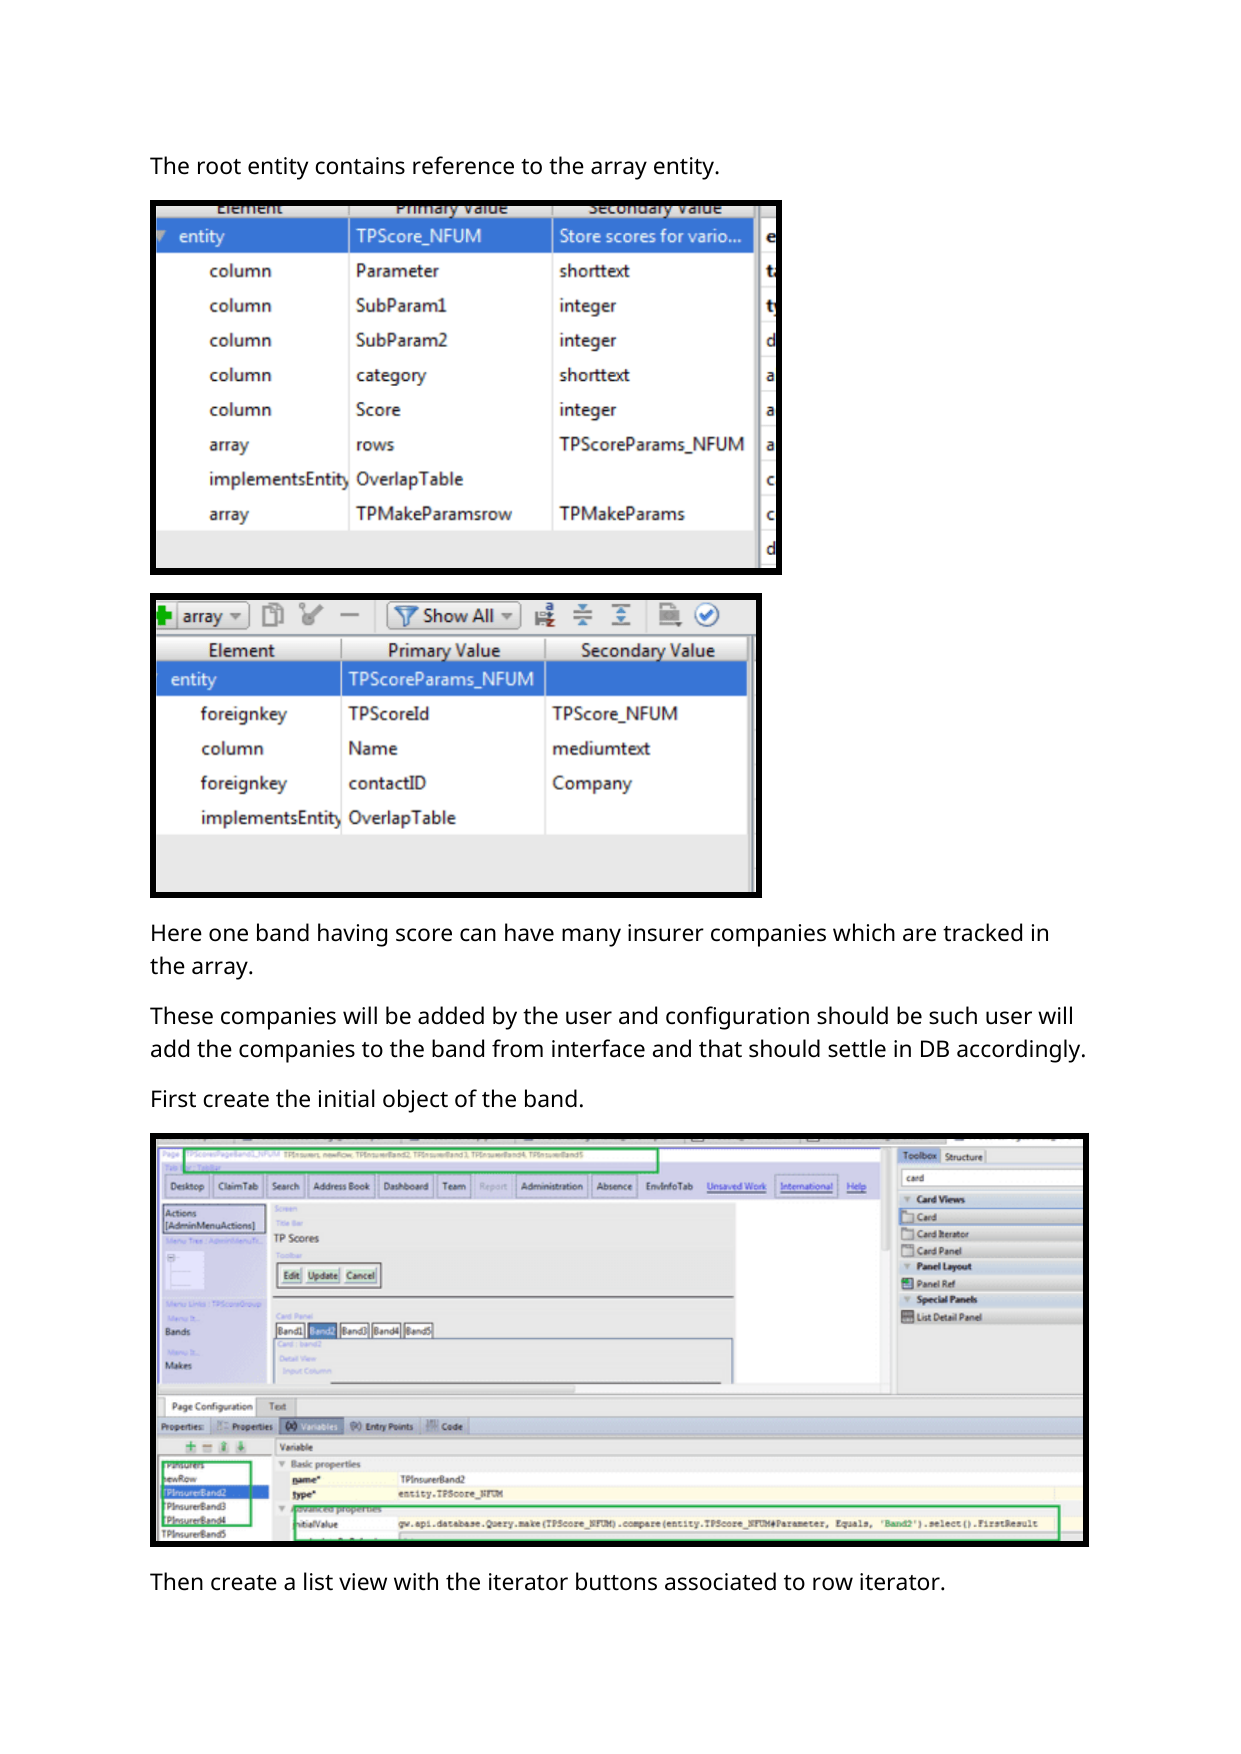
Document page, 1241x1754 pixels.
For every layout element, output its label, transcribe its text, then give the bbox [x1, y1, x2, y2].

picture [156, 206, 776, 568]
text These companies will be added by the user and configuration should be such user will add the companies to the band from interface and that should settle in DB accordingly. [150, 1000, 1090, 1064]
text The root entity contains reference to the array entity. [150, 150, 1090, 181]
text Here one band having score can have many insurer companies which are tracked in the array. [150, 917, 1090, 981]
text Then create a list view with the iterator buttons associated to row iterator. [150, 1566, 1090, 1597]
picture [156, 1139, 1083, 1541]
picture [156, 600, 756, 892]
text First create the initial object of the band. [150, 1083, 1090, 1114]
